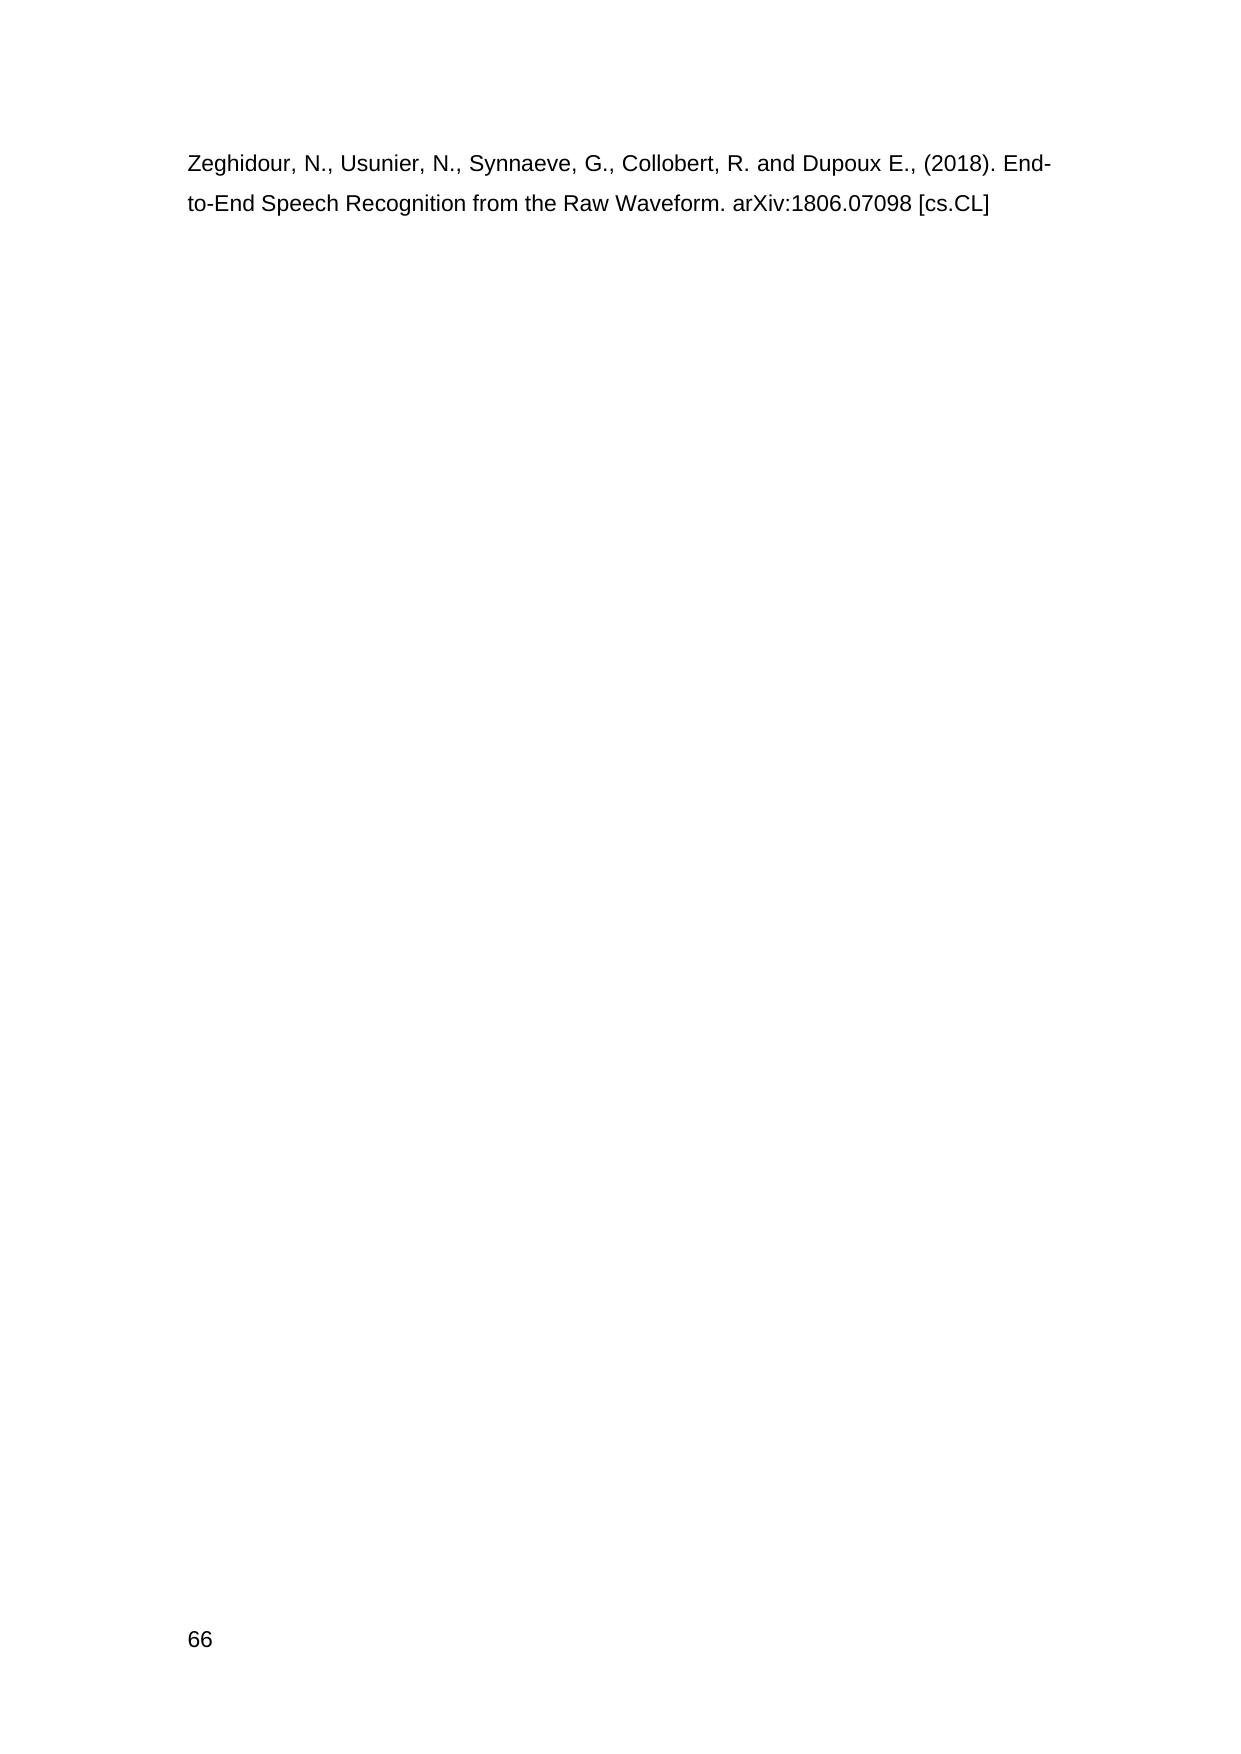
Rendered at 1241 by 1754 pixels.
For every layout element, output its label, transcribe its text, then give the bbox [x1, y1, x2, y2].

text Zeghidour, N., Usunier, N., Synnaeve, G., Collobert, R. and Dupoux E., (2018). End-to-End Speech Recognition from the Raw Waveform. arXiv:1806.07098 [cs.CL] [187, 150, 1053, 216]
